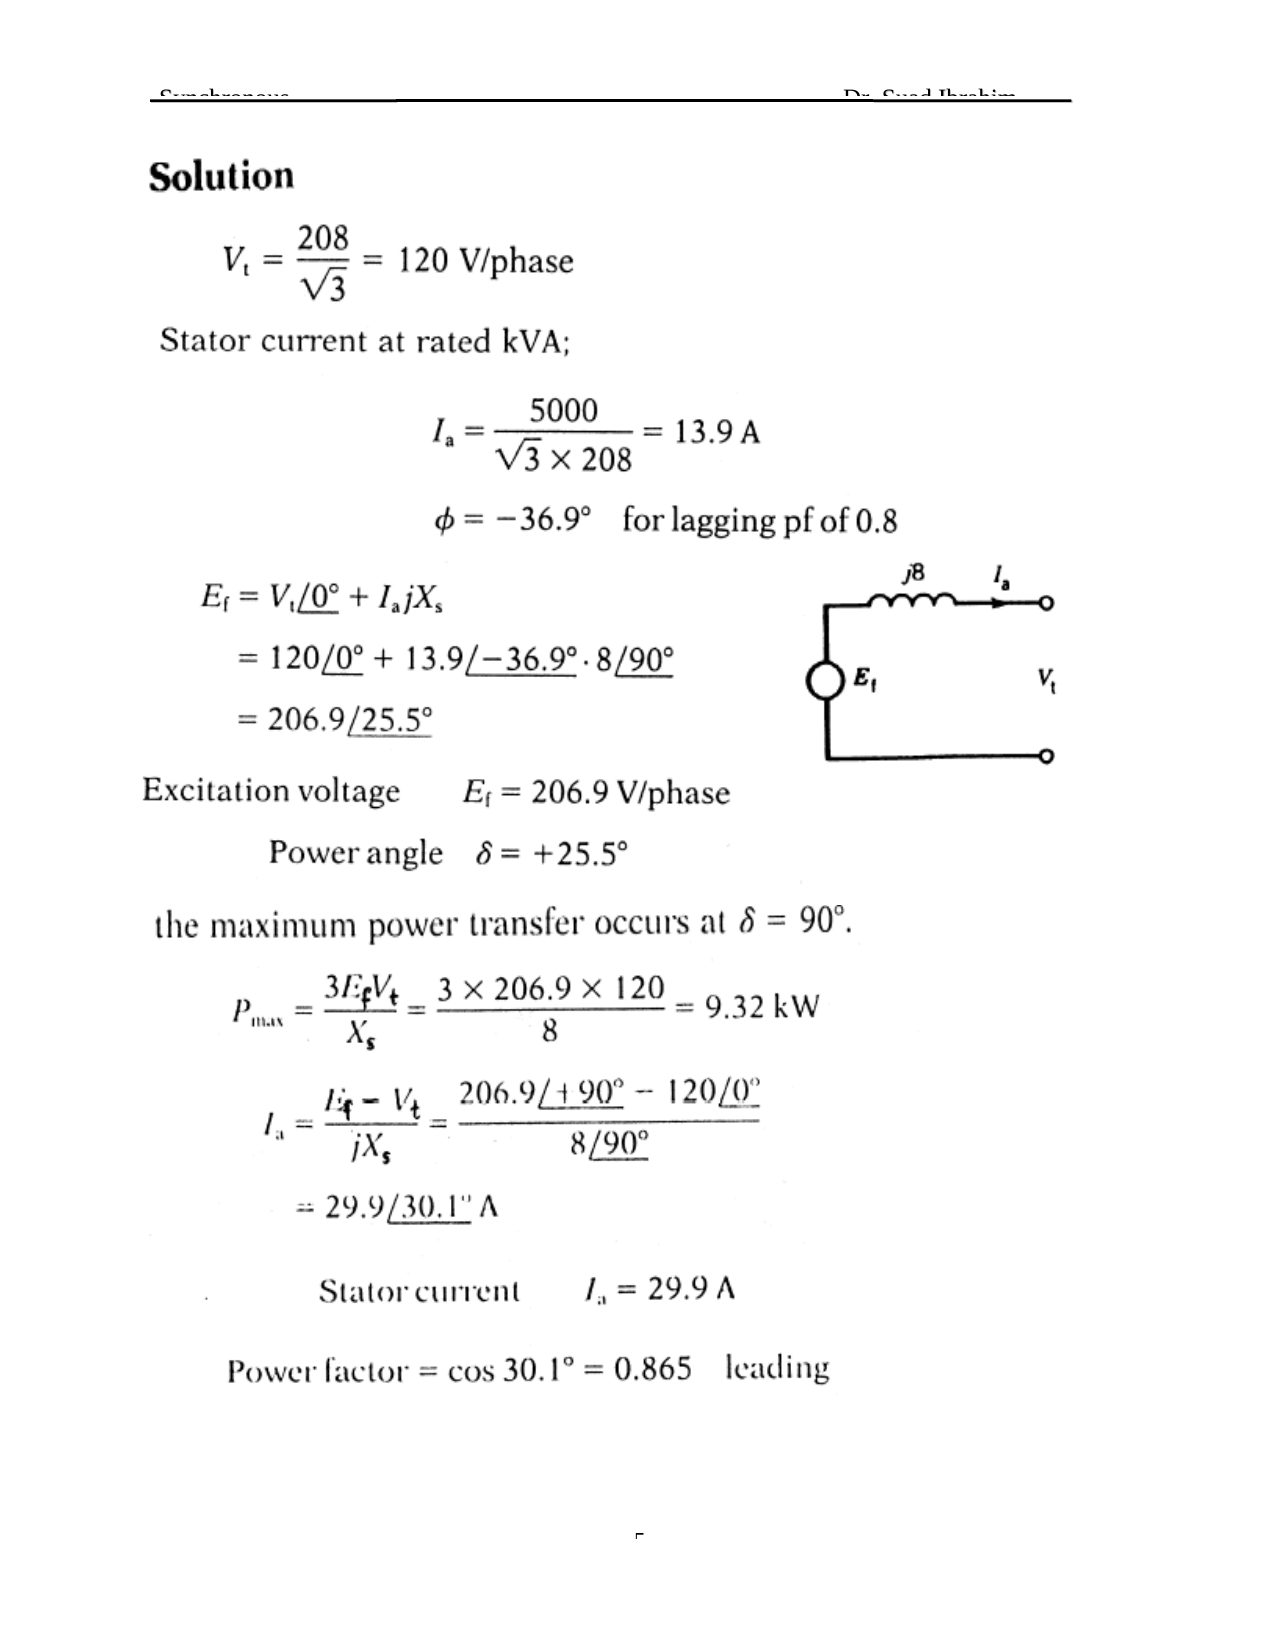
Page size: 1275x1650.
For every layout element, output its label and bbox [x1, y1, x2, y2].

picture [137, 148, 611, 310]
picture [109, 319, 1088, 884]
picture [109, 905, 949, 1410]
